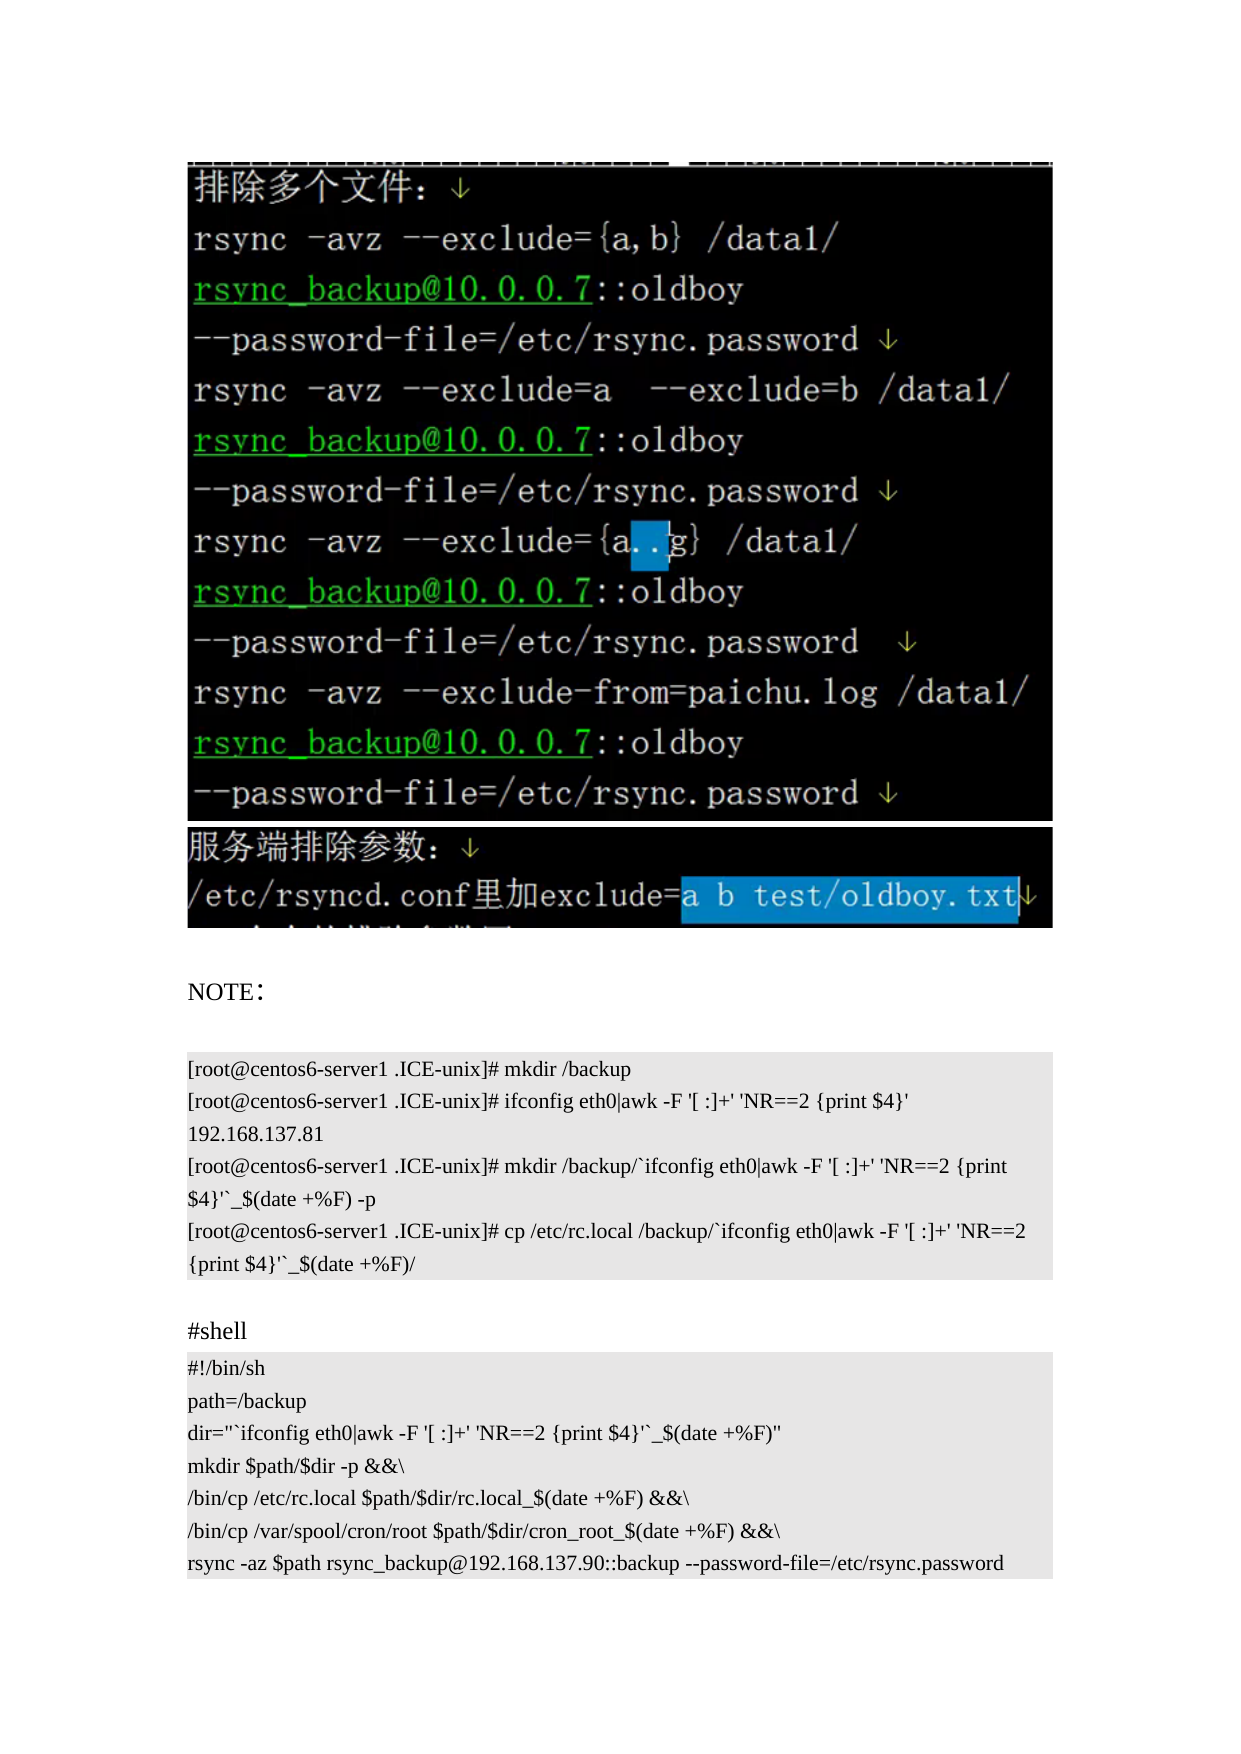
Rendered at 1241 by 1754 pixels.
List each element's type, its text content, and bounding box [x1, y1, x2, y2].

text rsync -az $path rsync_backup@192.168.137.90::backup --password-file=/etc/rsync.password [187, 1547, 1053, 1579]
picture [187, 162, 1053, 821]
text [root@centos6-server1 .ICE-unix]# cp /etc/rc.local /backup/`ifconfig eth0|awk -F '[ :]+' 'NR==2 {print $4}'`_$(date +%F)/ [187, 1215, 1053, 1280]
text mkdir $path/$dir -p &&\ [187, 1449, 1053, 1482]
text [root@centos6-server1 .ICE-unix]# mkdir /backup/`ifconfig eth0|awk -F '[ :]+' 'NR==2 {print $4}'`_$(date +%F) -p [187, 1150, 1053, 1215]
text #!/bin/sh [187, 1352, 1053, 1384]
text [root@centos6-server1 .ICE-unix]# ifconfig eth0|awk -F '[ :]+' 'NR==2 {print $4}' [187, 1085, 1053, 1117]
text NOTE： [187, 971, 1053, 1007]
text [root@centos6-server1 .ICE-unix]# mkdir /backup [187, 1052, 1053, 1085]
text path=/backup [187, 1384, 1053, 1417]
text dir="`ifconfig eth0|awk -F '[ :]+' 'NR==2 {print $4}'`_$(date +%F)" [187, 1417, 1053, 1449]
text /bin/cp /var/spool/cron/root $path/$dir/cron_root_$(date +%F) &&\ [187, 1514, 1053, 1547]
text #shell [187, 1316, 1053, 1344]
picture [187, 827, 1053, 928]
text /bin/cp /etc/rc.local $path/$dir/rc.local_$(date +%F) &&\ [187, 1482, 1053, 1514]
text 192.168.137.81 [187, 1117, 1053, 1150]
